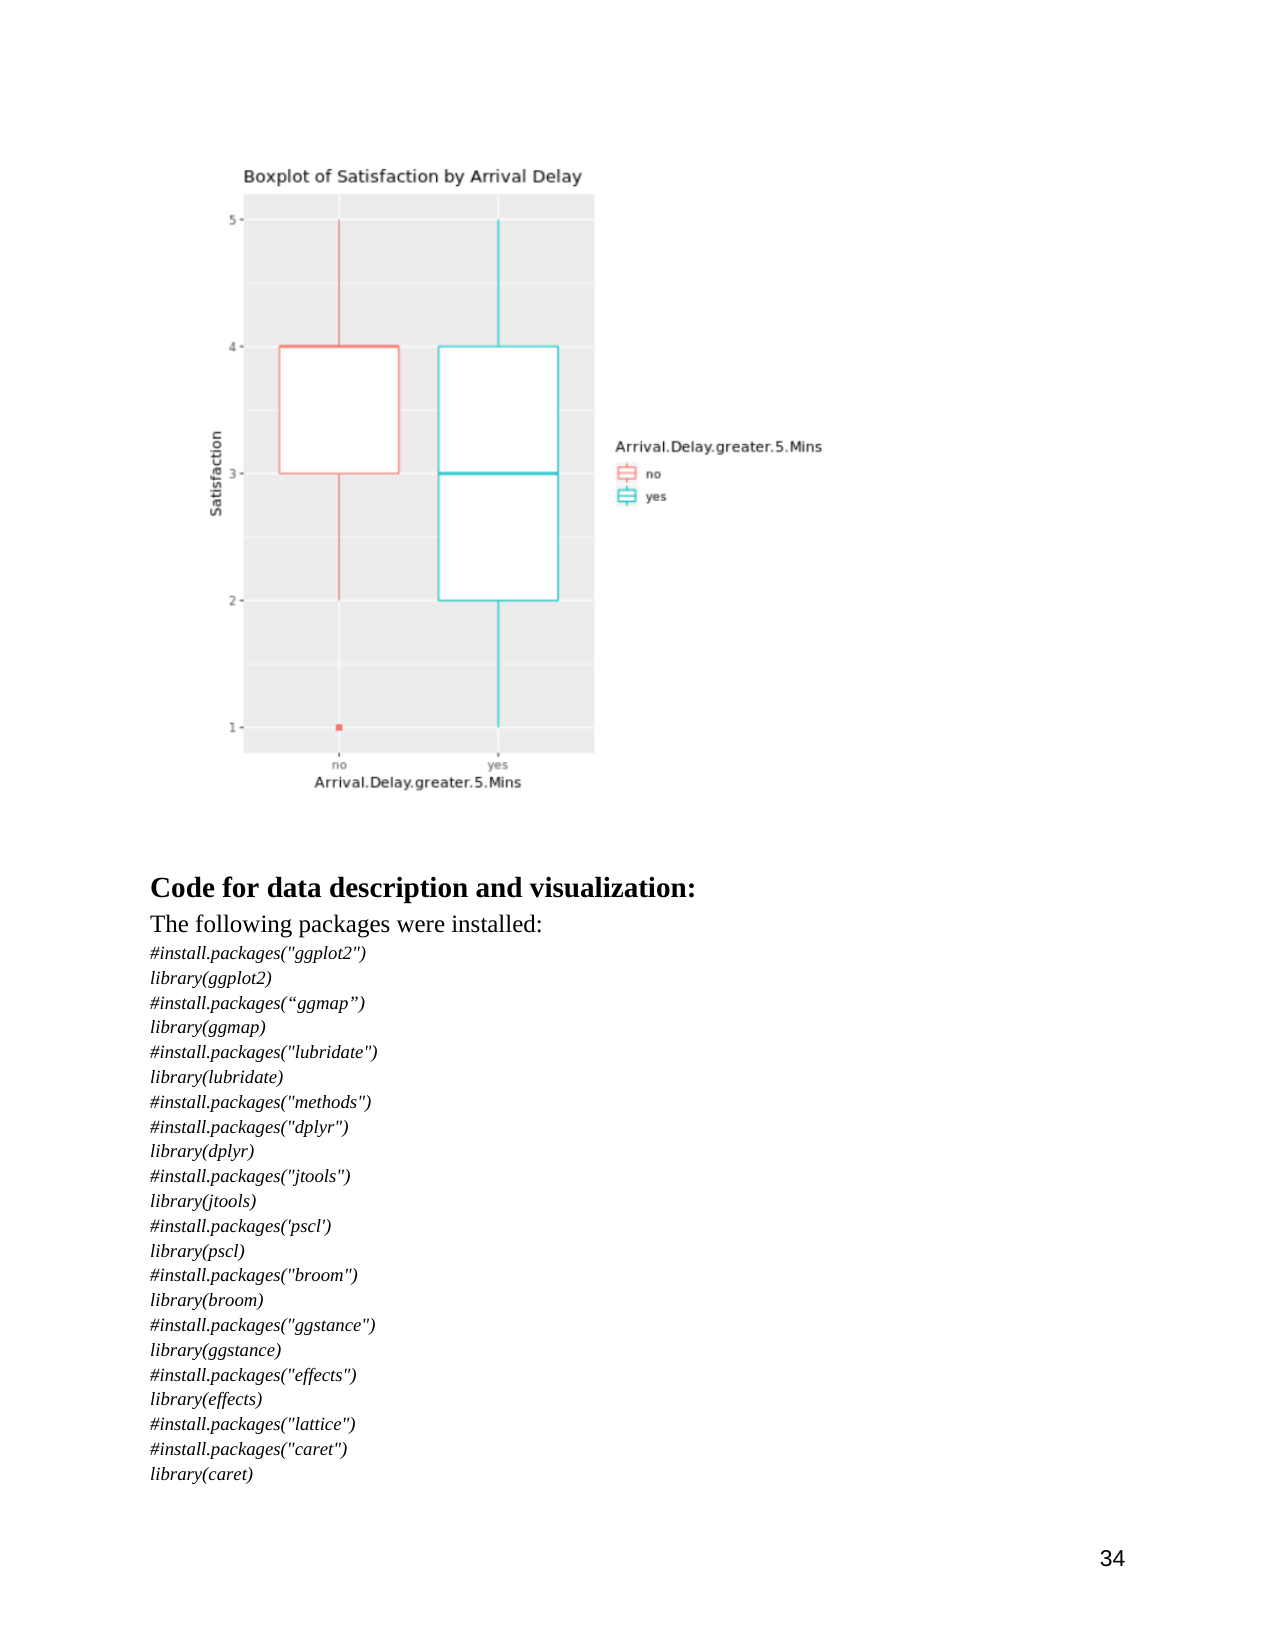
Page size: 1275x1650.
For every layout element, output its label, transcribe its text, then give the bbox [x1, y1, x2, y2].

text #install.packages('pscl') [150, 1215, 1125, 1236]
text #install.packages("broom") [150, 1264, 1125, 1286]
text #install.packages("lubridate") [150, 1041, 1125, 1063]
text library(ggstance) [150, 1339, 1125, 1360]
text library(lubridate) [150, 1066, 1125, 1088]
text #install.packages("ggstance") [150, 1314, 1125, 1336]
text #install.packages("jtools") [150, 1165, 1125, 1187]
text library(effects) [150, 1388, 1125, 1410]
text library(jtools) [150, 1190, 1125, 1212]
text #install.packages(“ggmap”) [150, 992, 1125, 1013]
text #install.packages("caret") [150, 1438, 1125, 1459]
text #install.packages("lattice") [150, 1413, 1125, 1435]
text library(dplyr) [150, 1140, 1125, 1162]
text library(caret) [150, 1463, 1125, 1484]
text Code for data description and visualization: [150, 871, 1125, 904]
text library(pscl) [150, 1239, 1125, 1261]
text library(ggmap) [150, 1016, 1125, 1038]
text #install.packages("ggplot2") [150, 942, 1125, 964]
text The following packages were installed: [150, 909, 1125, 938]
text library(ggplot2) [150, 967, 1125, 988]
text #install.packages("dplyr") [150, 1116, 1125, 1137]
text #install.packages("effects") [150, 1363, 1125, 1385]
text #install.packages("methods") [150, 1091, 1125, 1112]
picture [150, 150, 872, 834]
text library(broom) [150, 1289, 1125, 1311]
